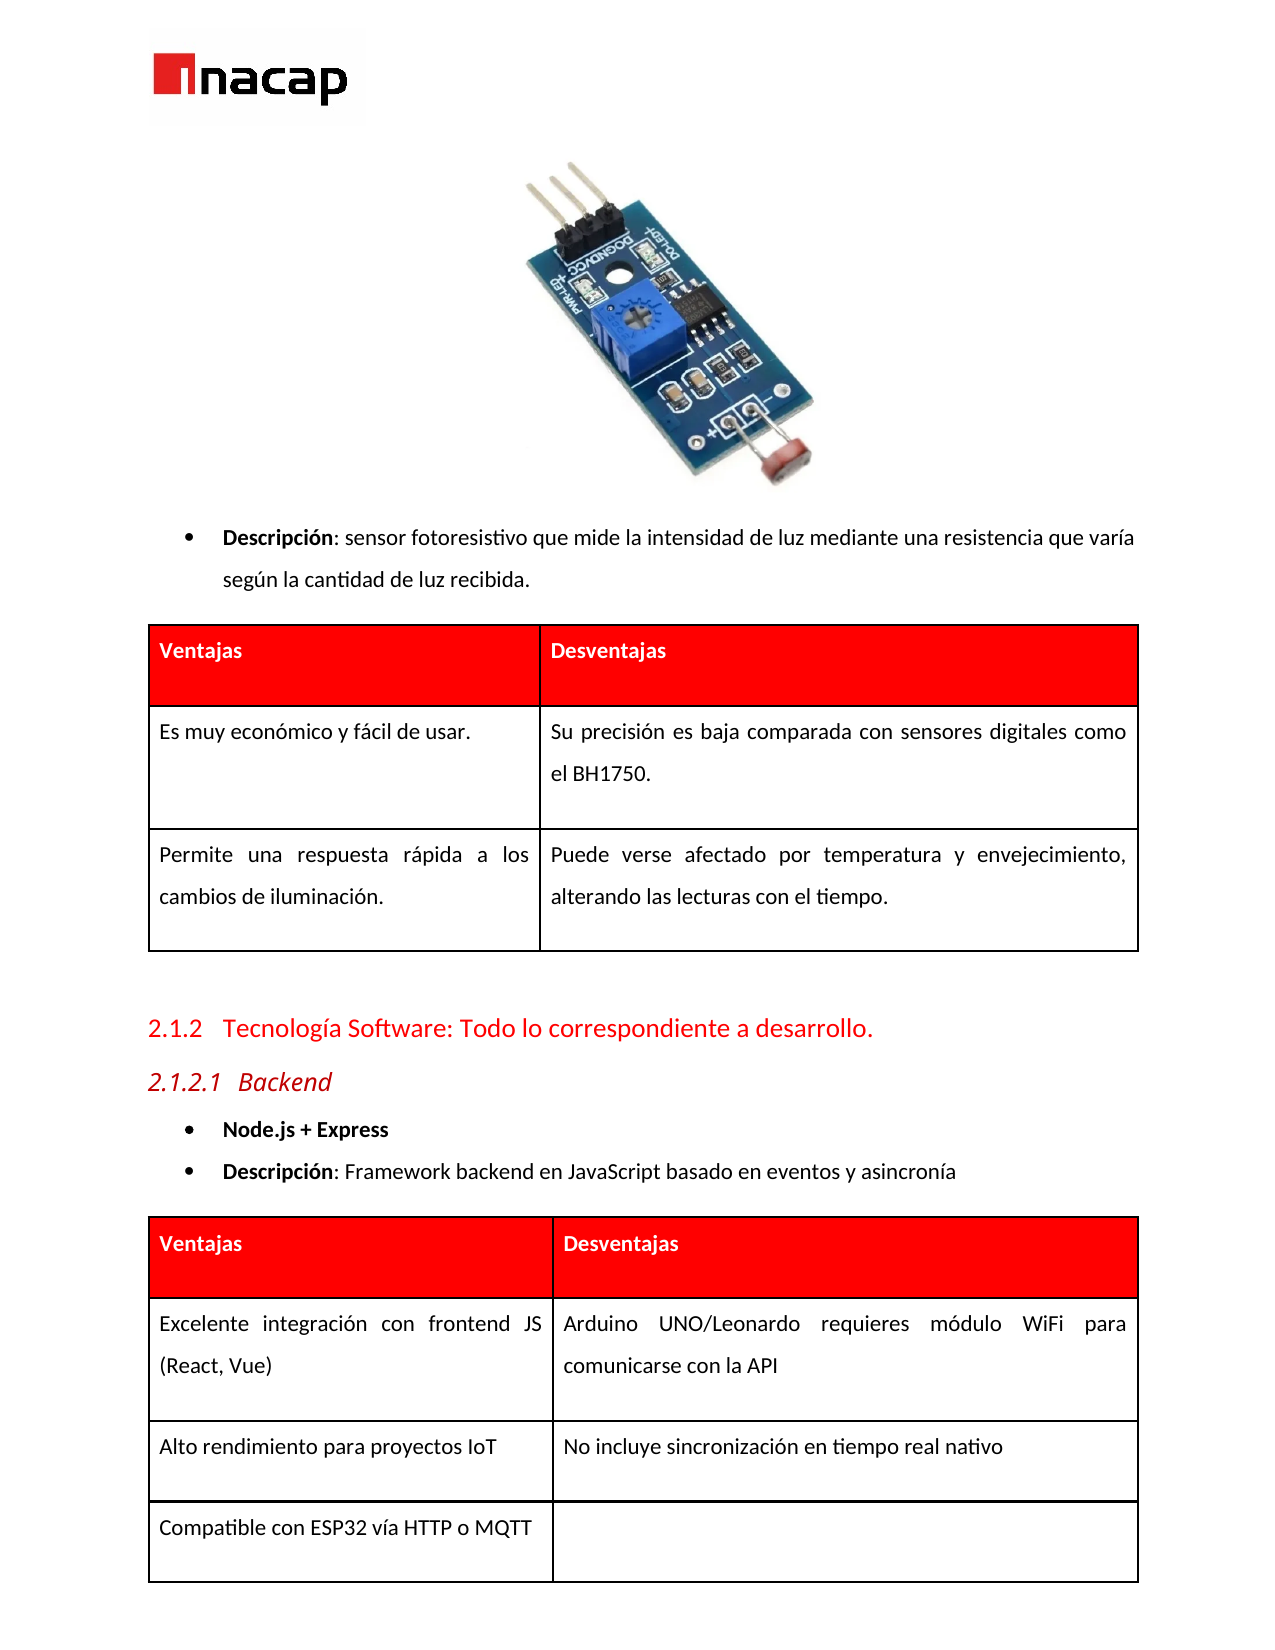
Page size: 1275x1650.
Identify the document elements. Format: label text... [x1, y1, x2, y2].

table_cell Es muy económico y fácil de usar. [150, 707, 539, 827]
table_cell Permite una respuesta rápida a los cambios de iluminación. [150, 830, 539, 950]
list Node.js + Express [185, 1116, 1137, 1143]
subtitle Backend [148, 1064, 1137, 1098]
list Descripción: Framework backend en JavaScript basado en eventos y asincronía [185, 1157, 1137, 1186]
picture [147, 28, 370, 130]
table_header Desventajas [554, 1218, 1137, 1297]
table_cell Arduino UNO/Leonardo requieres módulo WiFi para comunicarse con la API [554, 1299, 1137, 1419]
table_header Desventajas [541, 626, 1137, 705]
table_cell Excelente integración con frontend JS (React, Vue) [150, 1299, 552, 1419]
table_cell Compatible con ESP32 vía HTTP o MQTT [150, 1503, 552, 1581]
list Descripción: sensor fotoresistivo que mide la intensidad de luz mediante una resistencia que varía según la cantidad de luz recibida. [185, 523, 1137, 593]
table_cell Su precisión es baja comparada con sensores digitales como el BH1750. [541, 707, 1137, 827]
picture [417, 153, 868, 493]
table_cell Puede verse afectado por temperatura y envejecimiento, alterando las lecturas con el tiempo. [541, 830, 1137, 950]
table_cell No incluye sincronización en tiempo real nativo [554, 1422, 1137, 1500]
table_header Ventajas [150, 626, 539, 705]
subtitle Tecnología Software: Todo lo correspondiente a desarrollo. [148, 1011, 1137, 1044]
table_cell [554, 1503, 1137, 1581]
table_cell Alto rendimiento para proyectos IoT [150, 1422, 552, 1500]
table_header Ventajas [150, 1218, 552, 1297]
